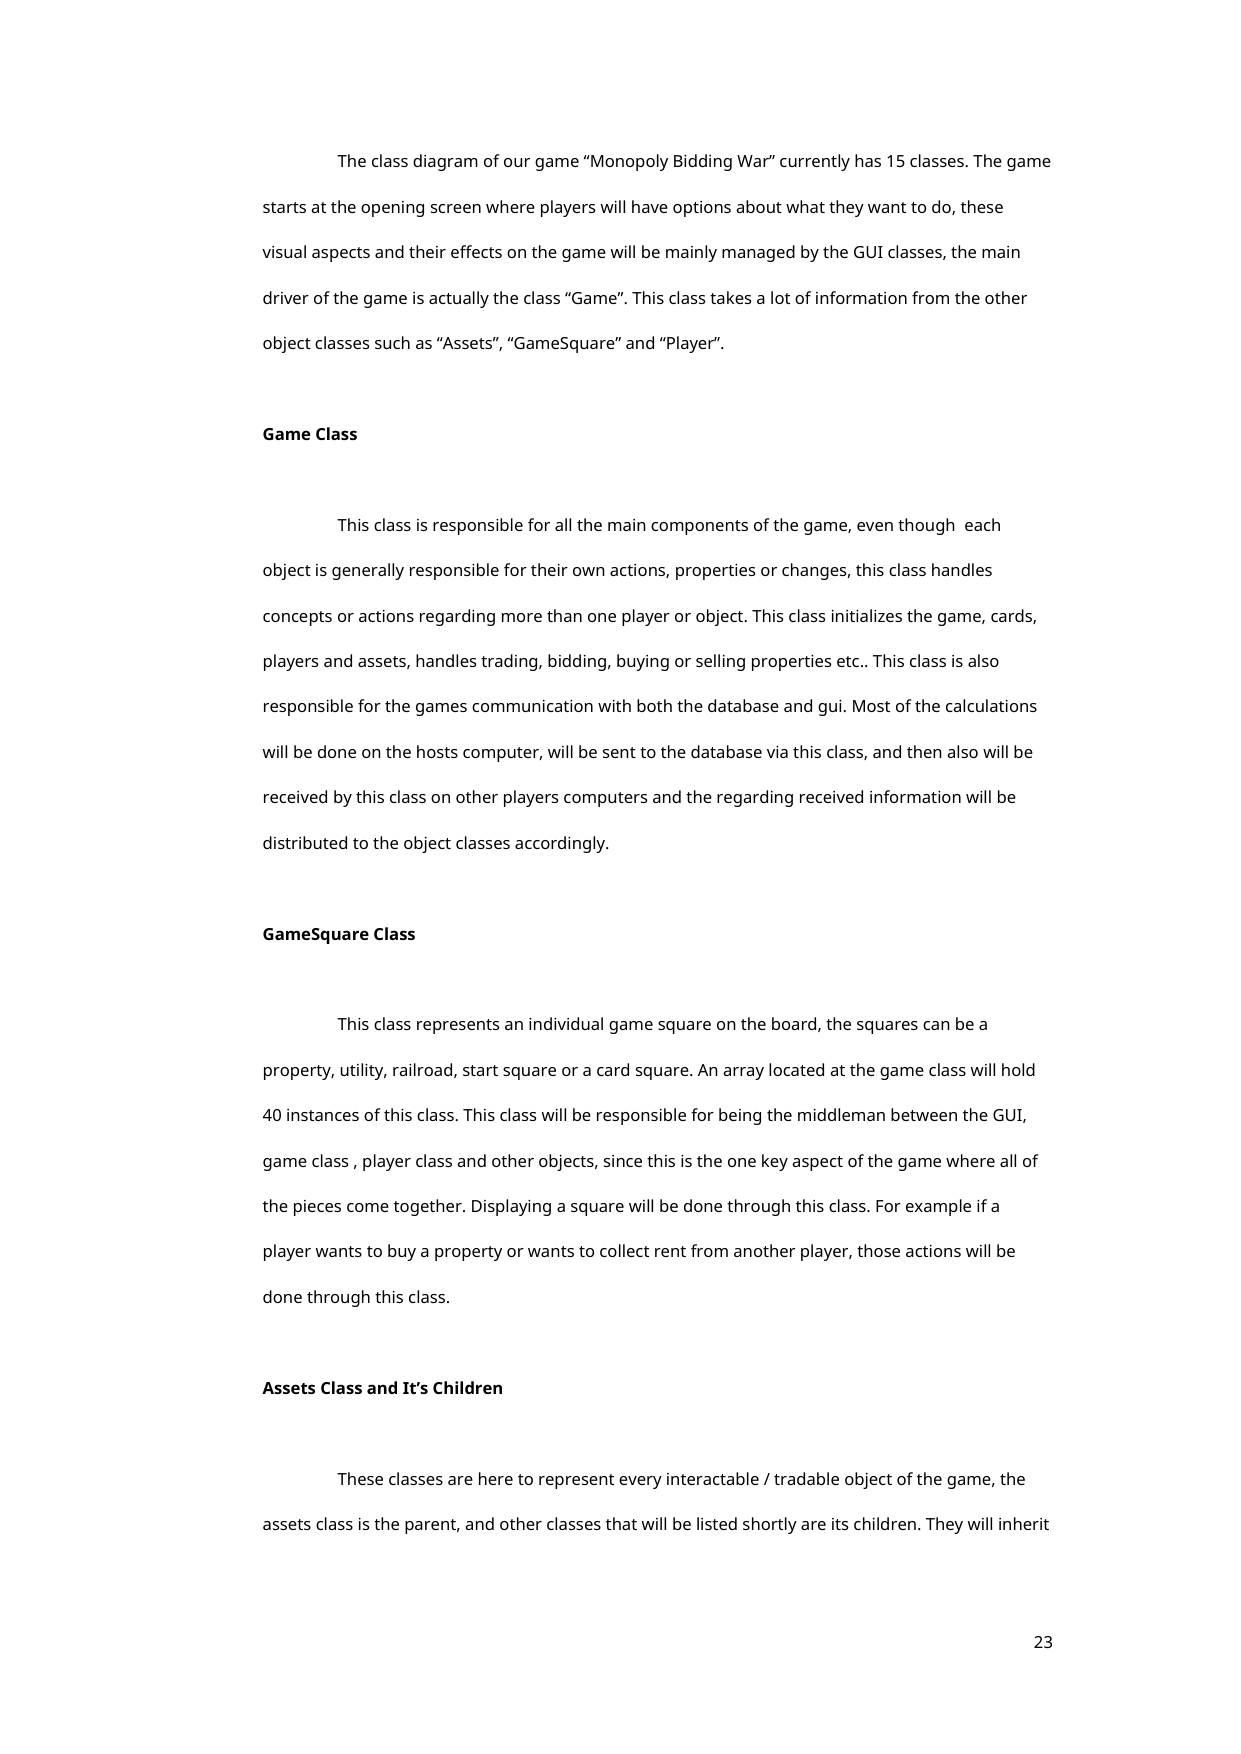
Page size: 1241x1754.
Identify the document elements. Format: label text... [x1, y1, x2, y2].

text The class diagram of our game “Monopoly Bidding War” currently has 15 classes. The game starts at the opening screen where players will have options about what they want to do, these visual aspects and their effects on the game will be mainly managed by the GUI classes, the main driver of the game is actually the class “Game”. This class takes a lot of information from the other object classes such as “Assets”, “GameSquare” and “Player”. [262, 150, 1053, 354]
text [262, 1467, 1053, 1535]
text Game Class [187, 422, 1053, 445]
text Assets Class and It’s Children [262, 1376, 1053, 1399]
text GameSquare Class [187, 922, 1053, 945]
text This class is responsible for all the main components of the game, even though each object is generally responsible for their own actions, properties or changes, this class handles concepts or actions regarding more than one player or object. This class initializes the game, cards, players and assets, handles trading, bidding, buying or selling properties etc.. This class is also responsible for the games communication with both the database and gui. Most of the calculations will be done on the hosts computer, will be sent to the database via this class, and then also will be received by this class on other players computers and the regarding received information will be distributed to the object classes accordingly. [262, 513, 1053, 854]
text This class represents an individual game square on the board, the squares can be a property, utility, railroad, start square or a card square. An array located at the game class will hold 40 instances of this class. This class will be responsible for being the middleman between the GUI, game class , player class and other objects, since this is the one key aspect of the game where all of the pieces come together. Displaying a square will be done through this class. For example if a player wants to buy a property or wants to collect rent from another player, those actions will be done through this class. [262, 1013, 1053, 1308]
